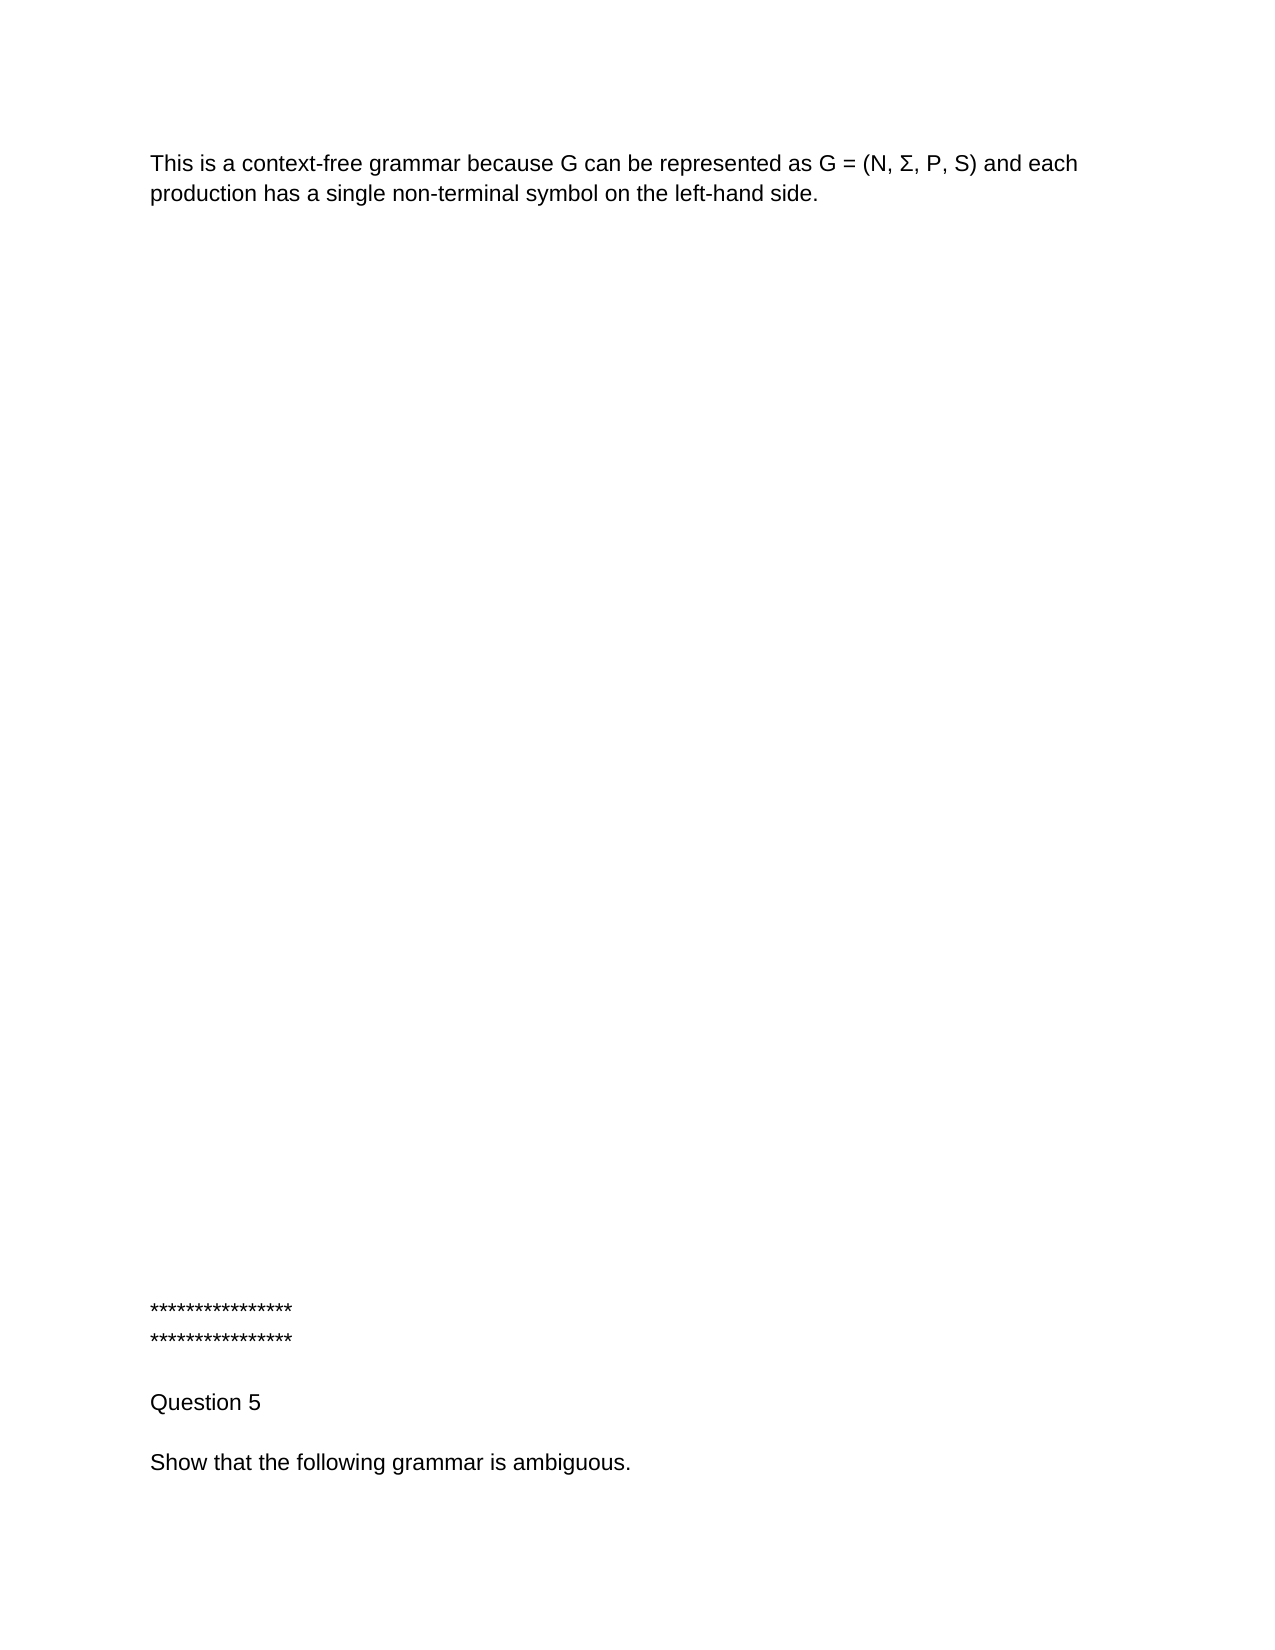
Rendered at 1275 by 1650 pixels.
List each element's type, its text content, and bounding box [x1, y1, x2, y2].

text This is a context-free grammar because G can be represented as G = (N, Σ, P, S) and each production has a single non-terminal symbol on the left-hand side. [150, 150, 1125, 207]
text Show that the following grammar is ambiguous. [150, 1449, 1125, 1475]
text Question 5 [150, 1388, 1125, 1415]
text **************** [150, 1298, 1125, 1324]
text **************** [150, 1328, 1125, 1354]
